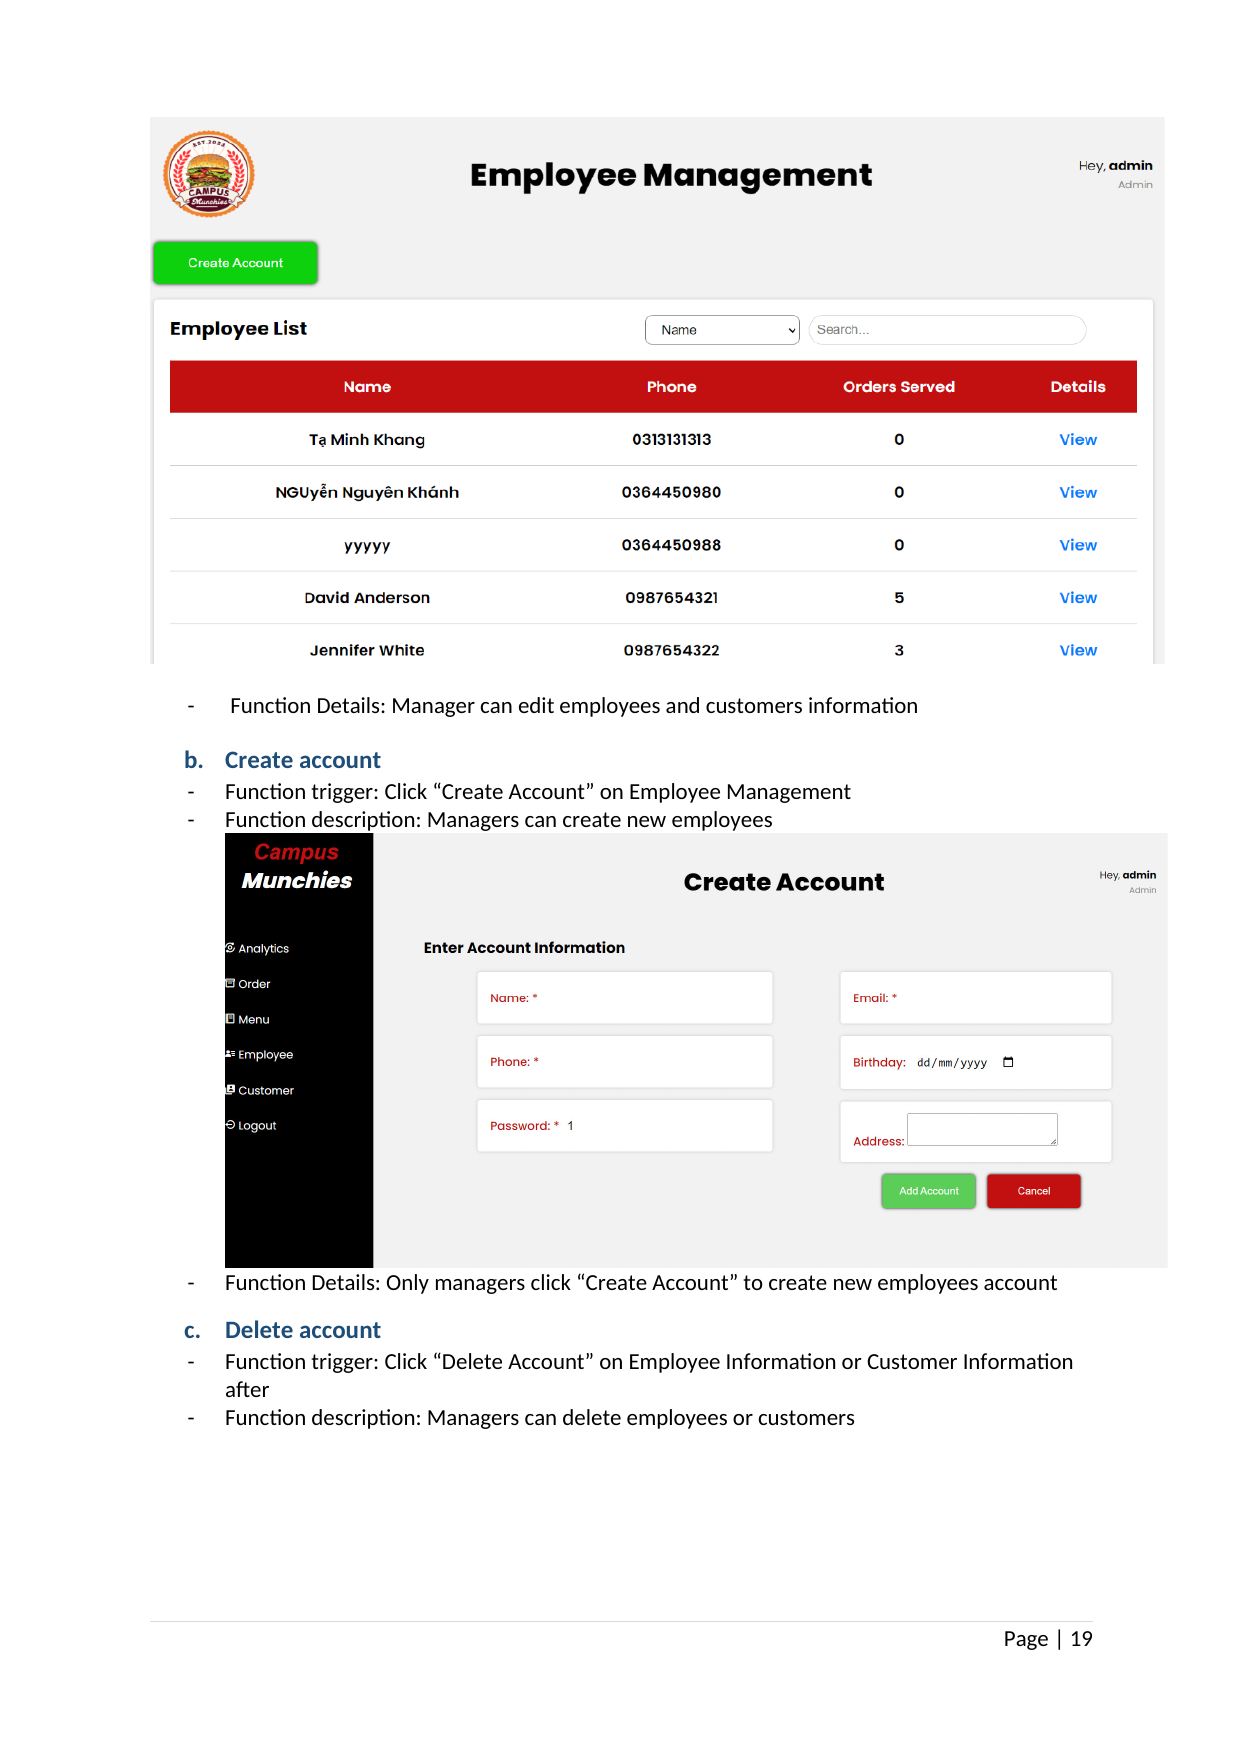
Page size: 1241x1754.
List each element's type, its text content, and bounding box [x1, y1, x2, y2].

subtitle c. Delete account [150, 1314, 1093, 1345]
list Function description: Managers can create new employees [187, 805, 1093, 833]
list Function trigger: Click “Create Account” on Employee Management [187, 777, 1093, 805]
picture [225, 833, 1168, 1268]
list Function Details: Only managers click “Create Account” to create new employees account [187, 1268, 1093, 1296]
subtitle b. Create account [150, 744, 1093, 775]
picture [150, 117, 1165, 664]
list Function trigger: Click “Delete Account” on Employee Information or Customer Information after [187, 1347, 1093, 1403]
list Function Details: Manager can edit employees and customers information [187, 691, 1093, 719]
list Function description: Managers can delete employees or customers [187, 1403, 1093, 1431]
